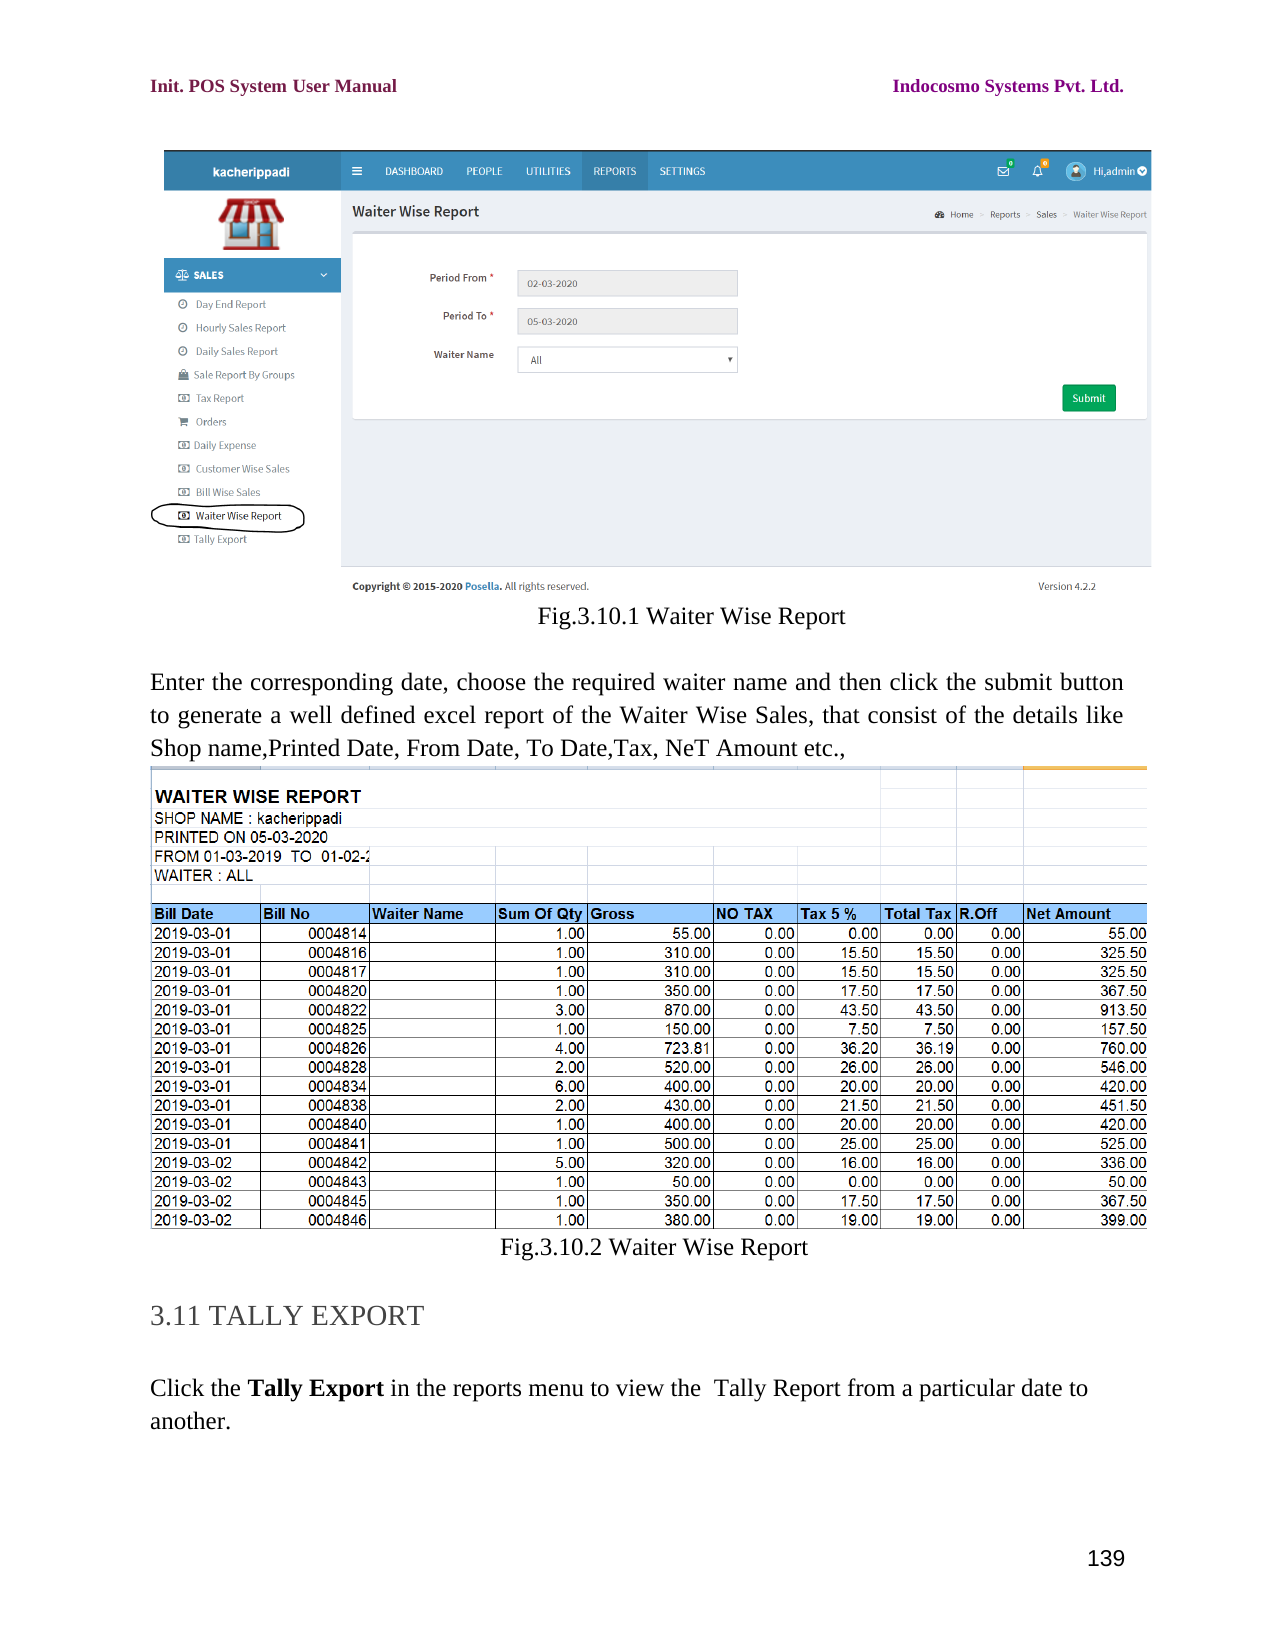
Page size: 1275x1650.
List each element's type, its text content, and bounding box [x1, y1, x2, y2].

subtitle 3.11 TALLY EXPORT [150, 1298, 1125, 1332]
picture [150, 150, 1152, 598]
picture [150, 766, 1147, 1229]
text Fig.3.10.1 Waiter Wise Report [150, 601, 1125, 630]
text Click the Tally Export in the reports menu to view the Tally Report from a particular date to another. [150, 1373, 1125, 1435]
text Enter the corresponding date, choose the required waiter name and then click the submit button to generate a well defined excel report of the Waiter Wise Sales, that consist of the details like Shop name,Printed Date, From Date, To Date,Tax, NeT Amount etc., [150, 667, 1125, 762]
text Fig.3.10.2 Waiter Wise Report [150, 1232, 1125, 1261]
